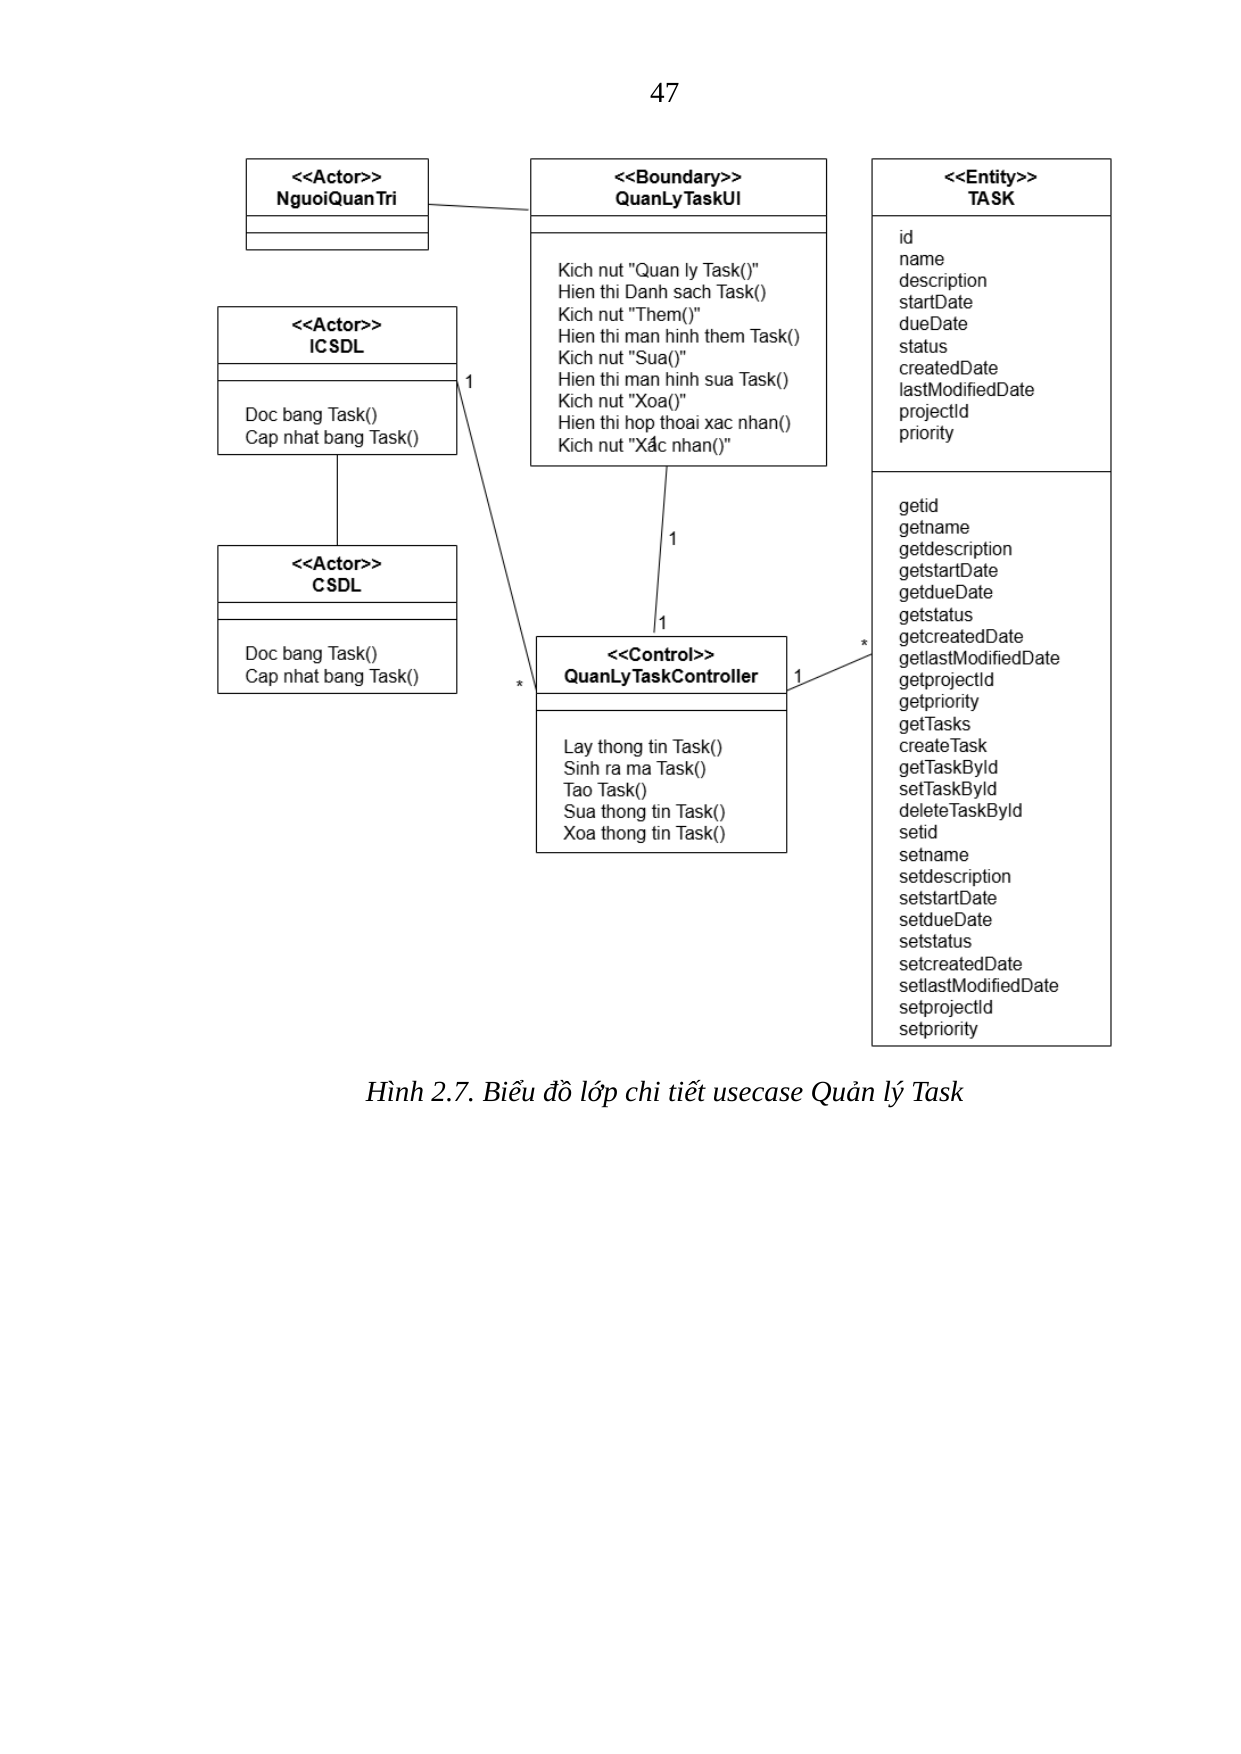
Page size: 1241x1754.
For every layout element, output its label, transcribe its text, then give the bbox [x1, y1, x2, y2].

text Hình 2.7. Biểu đồ lớp chi tiết usecase Quản lý Task [207, 1074, 1122, 1108]
picture [206, 147, 1123, 1058]
